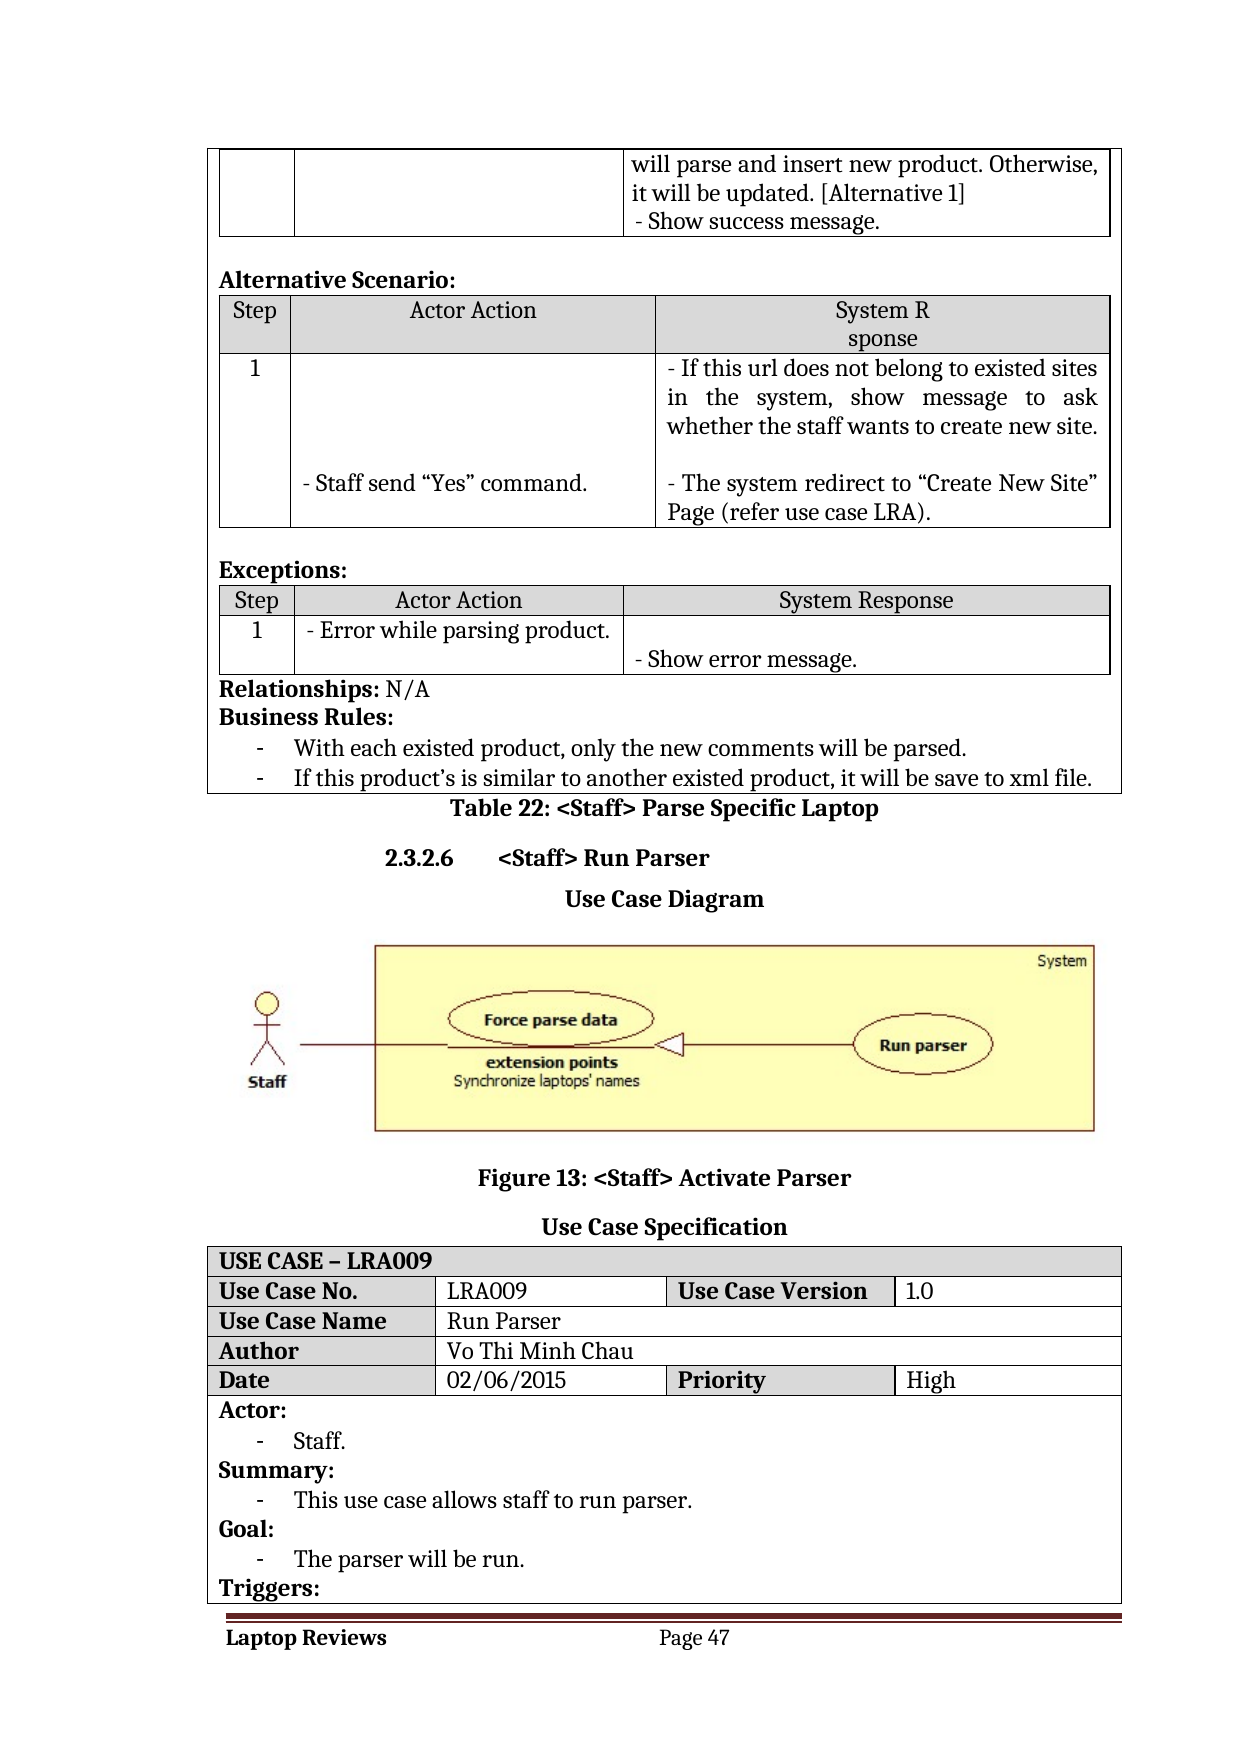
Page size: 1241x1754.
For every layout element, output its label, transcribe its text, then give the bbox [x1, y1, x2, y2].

text Figure 13: <Staff> Activate Parser [207, 1164, 1122, 1192]
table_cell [208, 149, 1121, 793]
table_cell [208, 1396, 1121, 1603]
table_cell Use Case Name [208, 1307, 435, 1336]
subtitle Use Case Diagram [207, 885, 1122, 914]
table_cell High [896, 1366, 1121, 1395]
table_cell LRA009 [436, 1277, 666, 1306]
picture [206, 918, 1123, 1160]
subtitle <Staff> Run Parser [385, 844, 1122, 872]
table_cell Vo Thi Minh Chau [436, 1337, 1121, 1365]
table_cell Date [208, 1366, 435, 1395]
table_cell Priority [667, 1366, 894, 1395]
table_header USE CASE – LRA009 [208, 1247, 1121, 1276]
table_cell Run Parser [436, 1307, 1121, 1336]
subtitle Use Case Specification [207, 1213, 1122, 1242]
table_cell 1.0 [896, 1277, 1121, 1306]
table_cell Author [208, 1337, 435, 1365]
table_cell Use Case No. [208, 1277, 435, 1306]
text Table 22: <Staff> Parse Specific Laptop [207, 794, 1122, 823]
table_cell Use Case Version [667, 1277, 894, 1306]
table_cell 02/06/2015 [436, 1366, 666, 1395]
